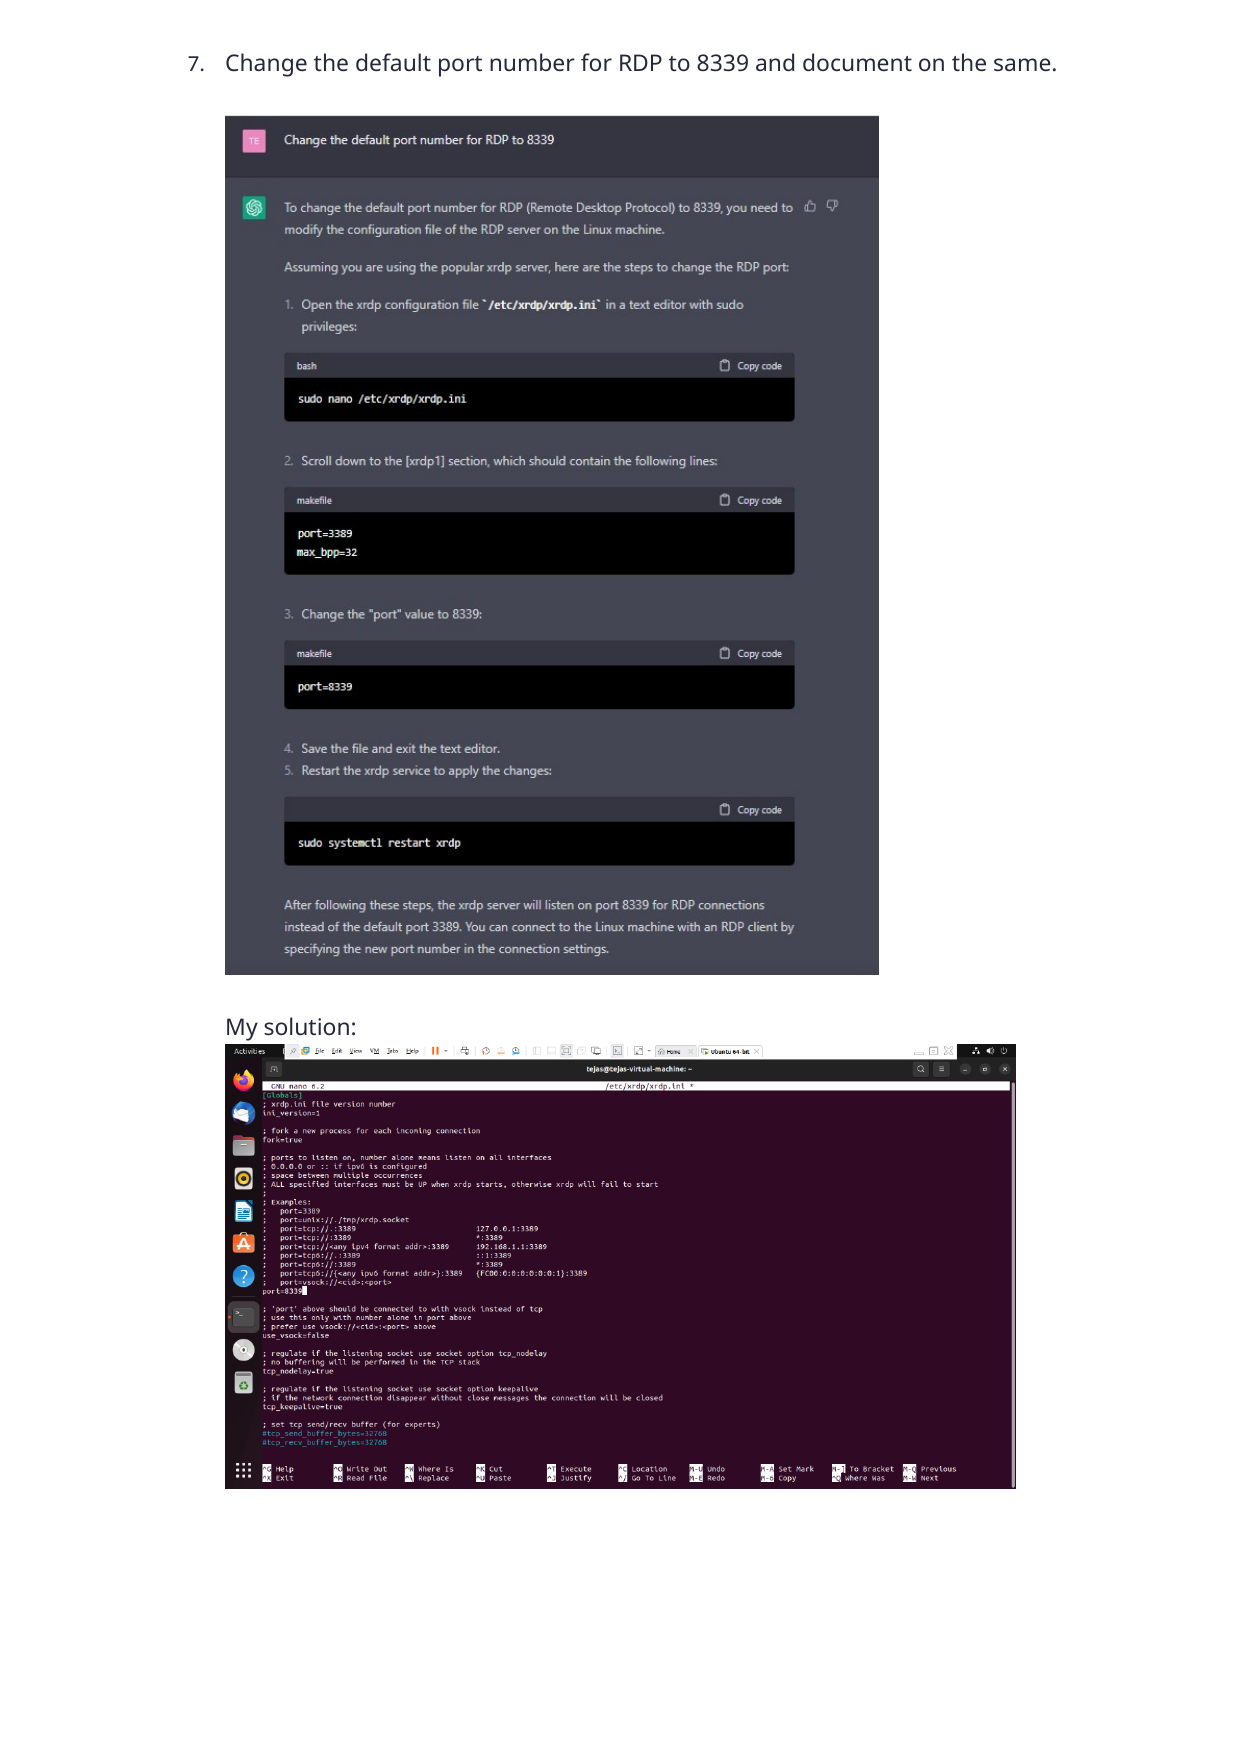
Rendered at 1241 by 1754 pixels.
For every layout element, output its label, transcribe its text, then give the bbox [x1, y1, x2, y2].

list Change the default port number for RDP to 8339 and document on the same. [187, 47, 1090, 78]
list My solution: [225, 1011, 1090, 1042]
picture [225, 1044, 1016, 1489]
picture [225, 114, 879, 975]
